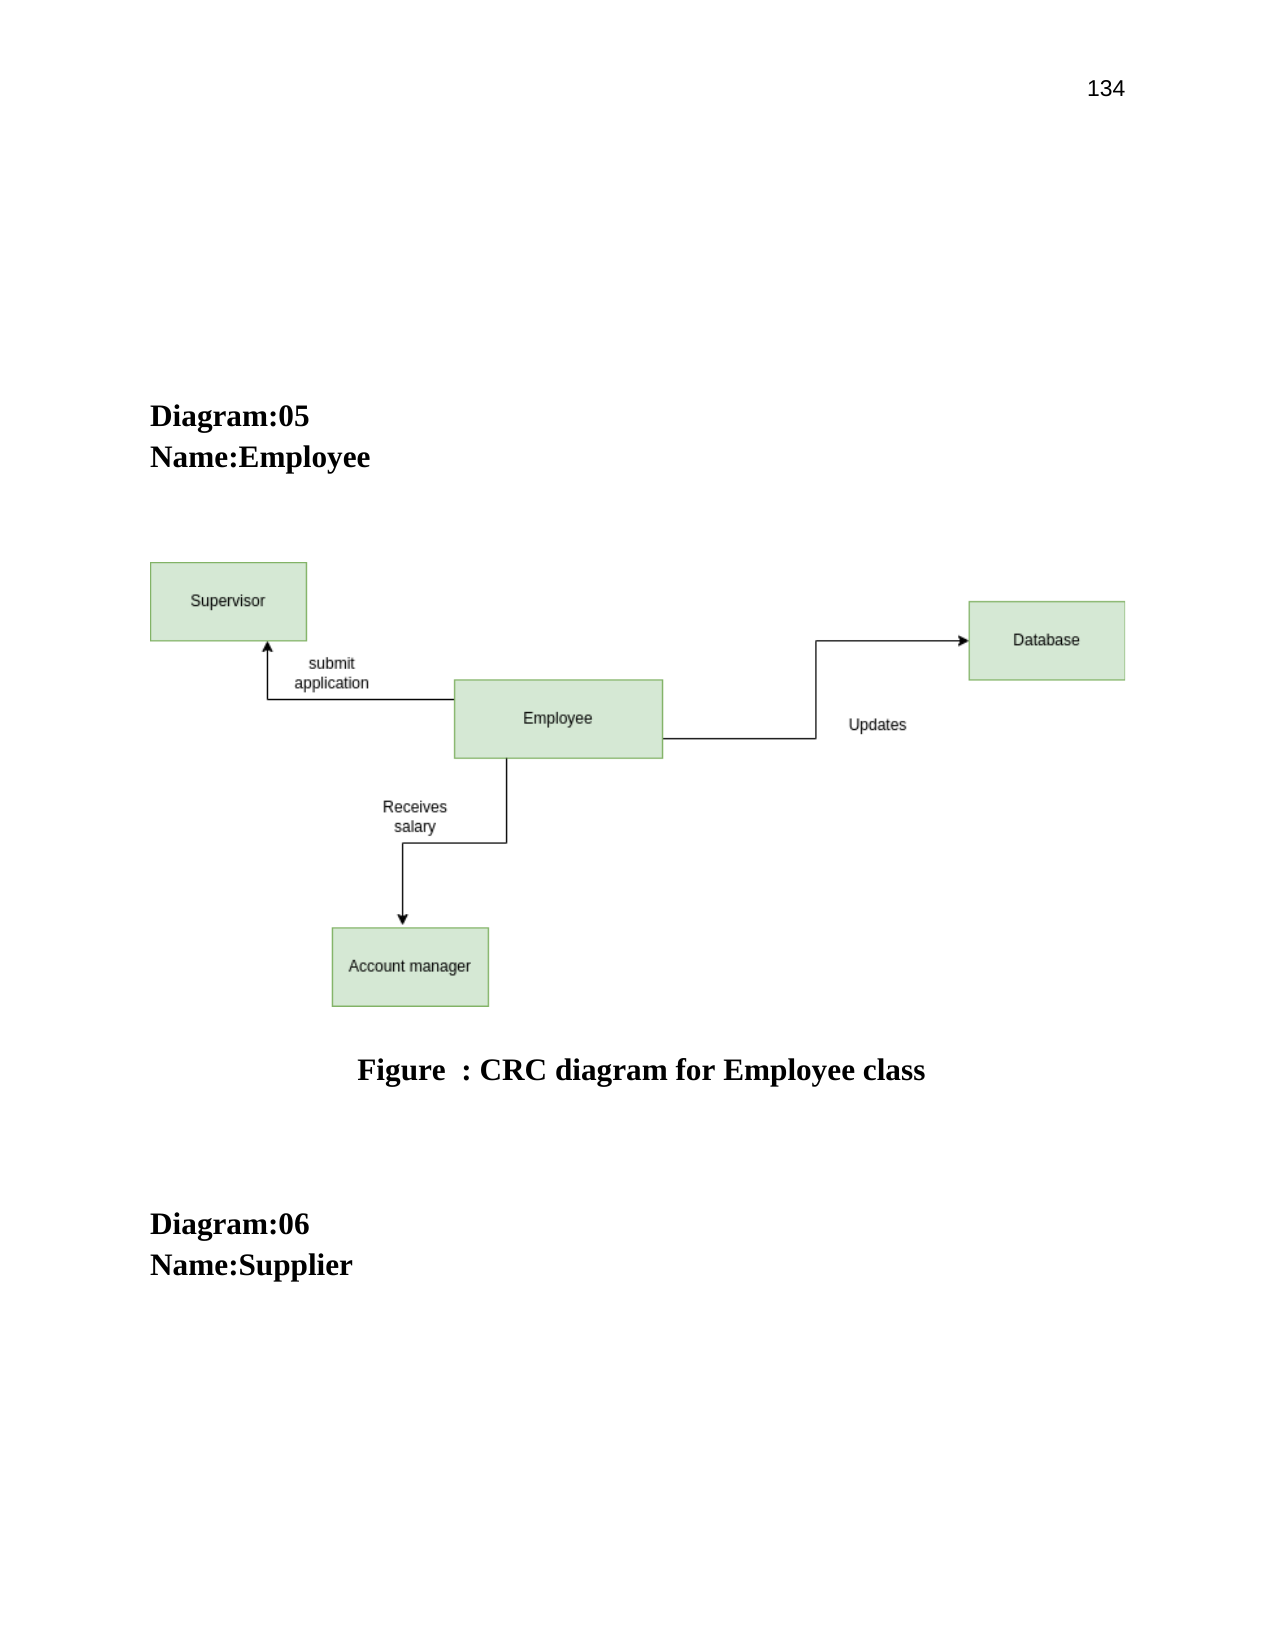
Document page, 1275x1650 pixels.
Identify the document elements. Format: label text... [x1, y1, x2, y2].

text Figure : CRC diagram for Employee class [150, 1051, 1125, 1087]
text Diagram:06 [150, 1205, 1125, 1241]
text Name:Supplier [150, 1247, 1125, 1282]
text Diagram:05 [150, 397, 1125, 433]
picture [150, 562, 1125, 1007]
text Name:Employee [150, 439, 1125, 475]
